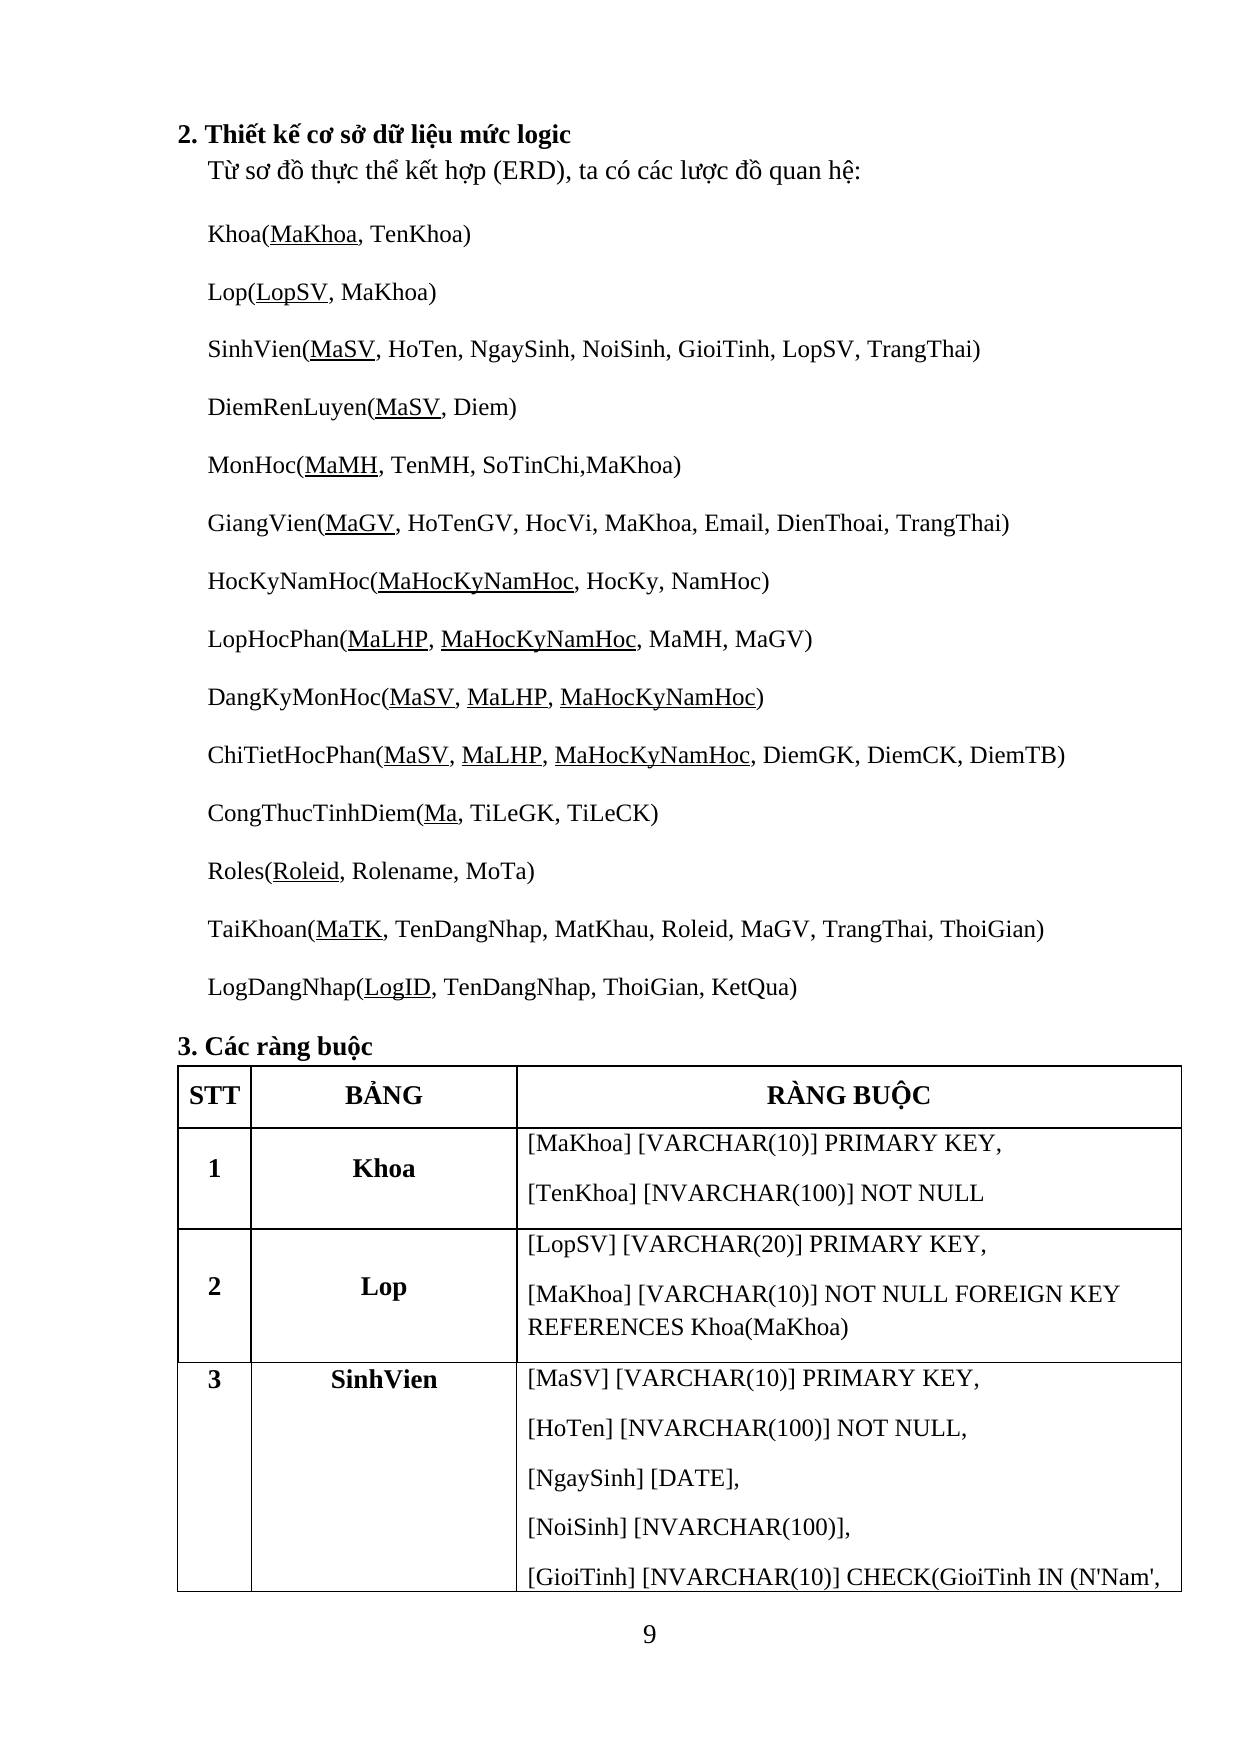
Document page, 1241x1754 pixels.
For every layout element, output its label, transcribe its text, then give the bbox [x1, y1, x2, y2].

subtitle 3. Các ràng buộc [177, 1029, 1122, 1061]
text DangKyMonHoc(MaSV, MaLHP, MaHocKyNamHoc) [207, 682, 1122, 711]
text SinhVien(MaSV, HoTen, NgaySinh, NoiSinh, GioiTinh, LopSV, TrangThai) [207, 334, 1122, 363]
subtitle 2. Thiết kế cơ sở dữ liệu mức logic [177, 118, 1122, 149]
text LopHocPhan(MaLHP, MaHocKyNamHoc, MaMH, MaGV) [207, 624, 1122, 653]
text Lop(LopSV, MaKhoa) [207, 277, 1122, 305]
table_header STT [179, 1067, 250, 1127]
text CongThucTinhDiem(Ma, TiLeGK, TiLeCK) [207, 798, 1122, 827]
table_cell 2 [179, 1230, 250, 1362]
text DiemRenLuyen(MaSV, Diem) [207, 392, 1122, 421]
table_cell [517, 1363, 1181, 1591]
table_cell Lop [252, 1230, 516, 1362]
table_header RÀNG BUỘC [518, 1067, 1181, 1127]
text MonHoc(MaMH, TenMH, SoTinChi,MaKhoa) [207, 450, 1122, 479]
table_cell [LopSV] [VARCHAR(20)] PRIMARY KEY, [MaKhoa] [VARCHAR(10)] NOT NULL FOREIGN KEY REFERENCES Khoa(MaKhoa) [518, 1230, 1181, 1362]
table_cell 3 [178, 1363, 251, 1591]
text GiangVien(MaGV, HoTenGV, HocVi, MaKhoa, Email, DienThoai, TrangThai) [207, 508, 1122, 537]
table_header BẢNG [252, 1067, 516, 1127]
text Roles(Roleid, Rolename, MoTa) [207, 856, 1122, 884]
table_cell [MaKhoa] [VARCHAR(10)] PRIMARY KEY, [TenKhoa] [NVARCHAR(100)] NOT NULL [518, 1129, 1181, 1228]
table_cell SinhVien [252, 1363, 516, 1591]
text Khoa(MaKhoa, TenKhoa) [207, 219, 1122, 247]
table_cell Khoa [252, 1129, 516, 1228]
text Từ sơ đồ thực thể kết hợp (ERD), ta có các lược đồ quan hệ: [177, 154, 1122, 185]
text HocKyNamHoc(MaHocKyNamHoc, HocKy, NamHoc) [207, 566, 1122, 595]
text LogDangNhap(LogID, TenDangNhap, ThoiGian, KetQua) [207, 972, 1122, 1000]
text ChiTietHocPhan(MaSV, MaLHP, MaHocKyNamHoc, DiemGK, DiemCK, DiemTB) [207, 740, 1122, 769]
table_cell 1 [179, 1129, 250, 1228]
text TaiKhoan(MaTK, TenDangNhap, MatKhau, Roleid, MaGV, TrangThai, ThoiGian) [207, 914, 1122, 942]
